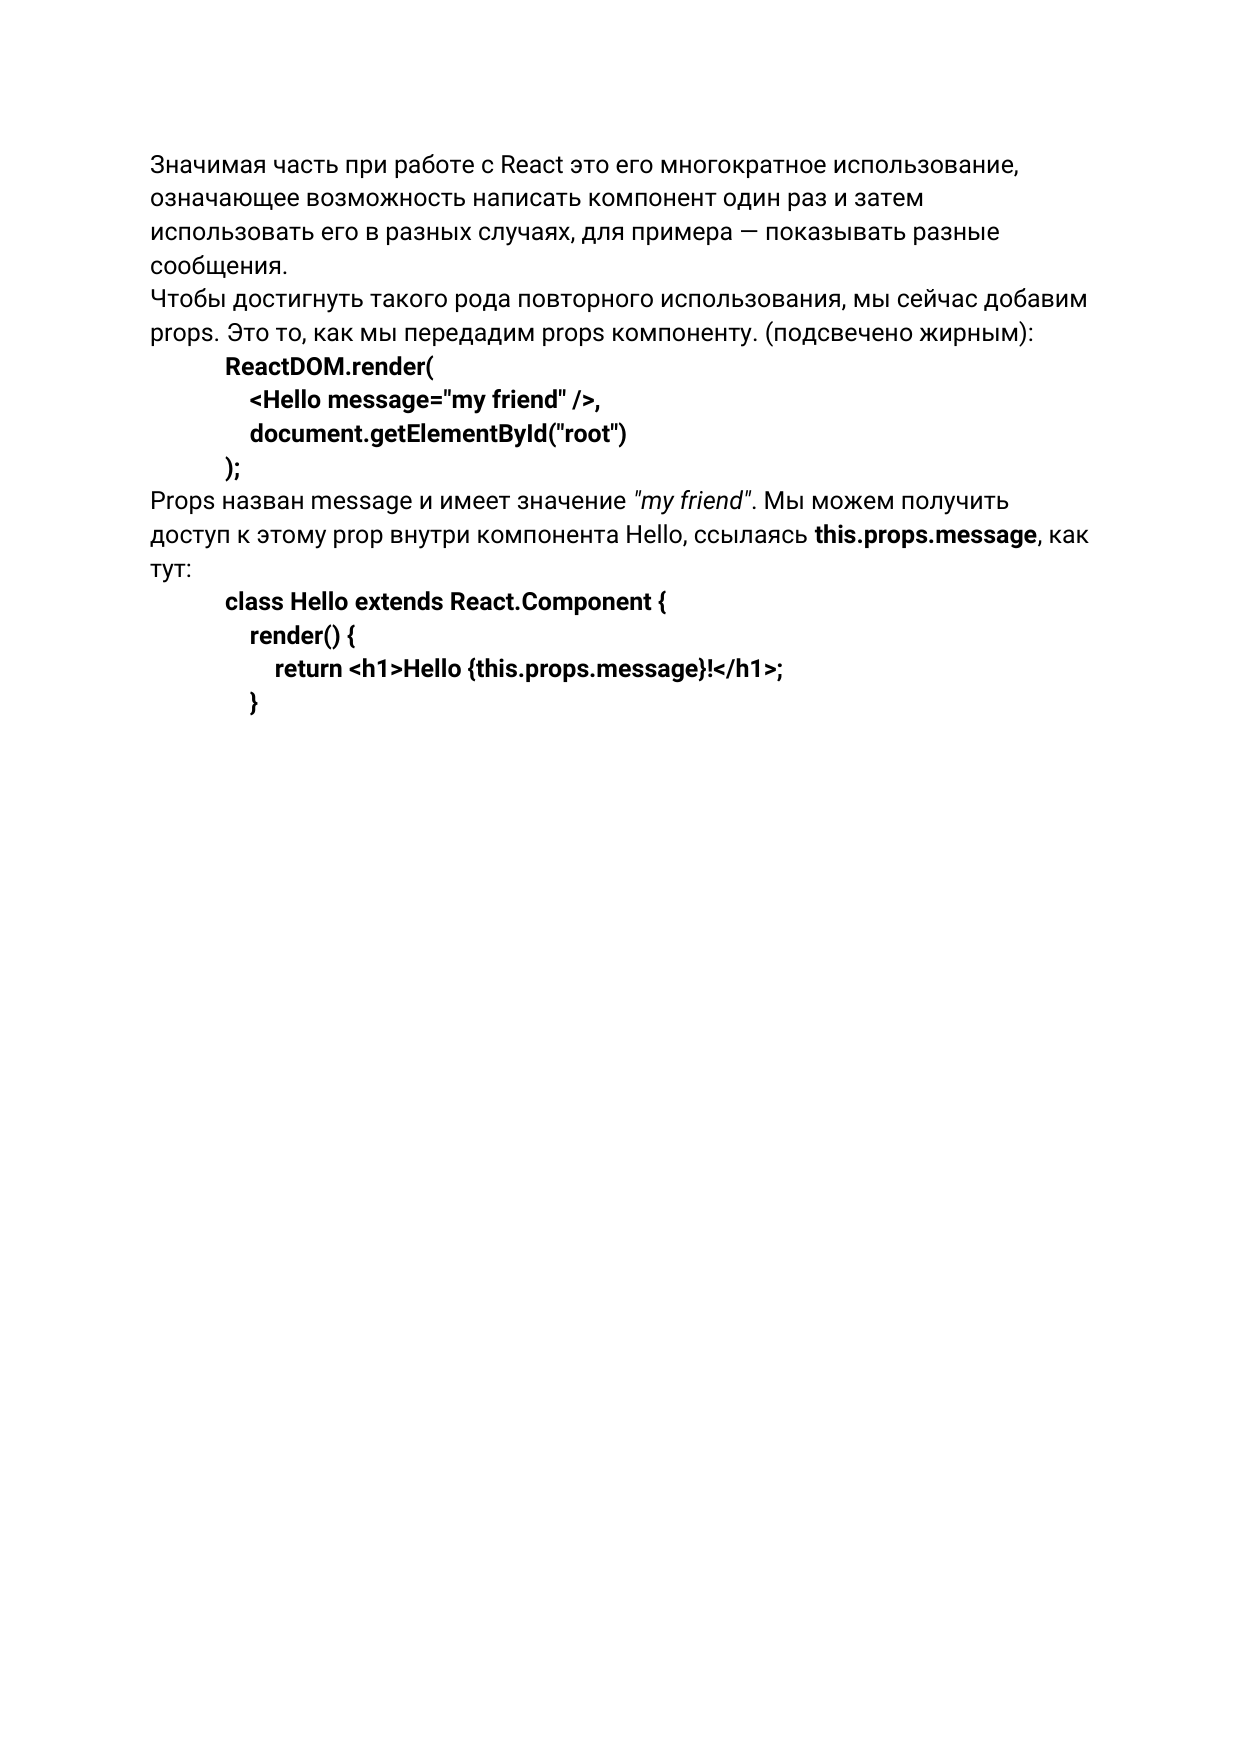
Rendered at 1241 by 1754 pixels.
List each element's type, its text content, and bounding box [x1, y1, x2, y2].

text ); [225, 453, 1090, 482]
text ReactDOM.render( [225, 352, 1090, 381]
text Чтобы достигнуть такого рода повторного использования, мы сейчас добавим props. Это то, как мы передадим props компоненту. (подсвечено жирным): [150, 284, 1090, 347]
text return <h1>Hello {this.props.message}!</h1>; [225, 655, 1090, 684]
text <Hello message="my friend" />, [225, 386, 1090, 415]
text document.getElementById("root") [225, 419, 1090, 448]
text Значимая часть при работе с React это его многократное использование, означающее возможность написать компонент один раз и затем использовать его в разных случаях, для примера — показывать разные сообщения. [150, 150, 1090, 280]
text } [225, 688, 1090, 718]
text class Hello extends React.Component { [225, 587, 1090, 617]
text render() { [225, 621, 1090, 650]
text Props назван message и имеет значение "my friend". Мы можем получить доступ к этому prop внутри компонента Hello, ссылаясь this.props.message, как тут: [150, 486, 1090, 583]
